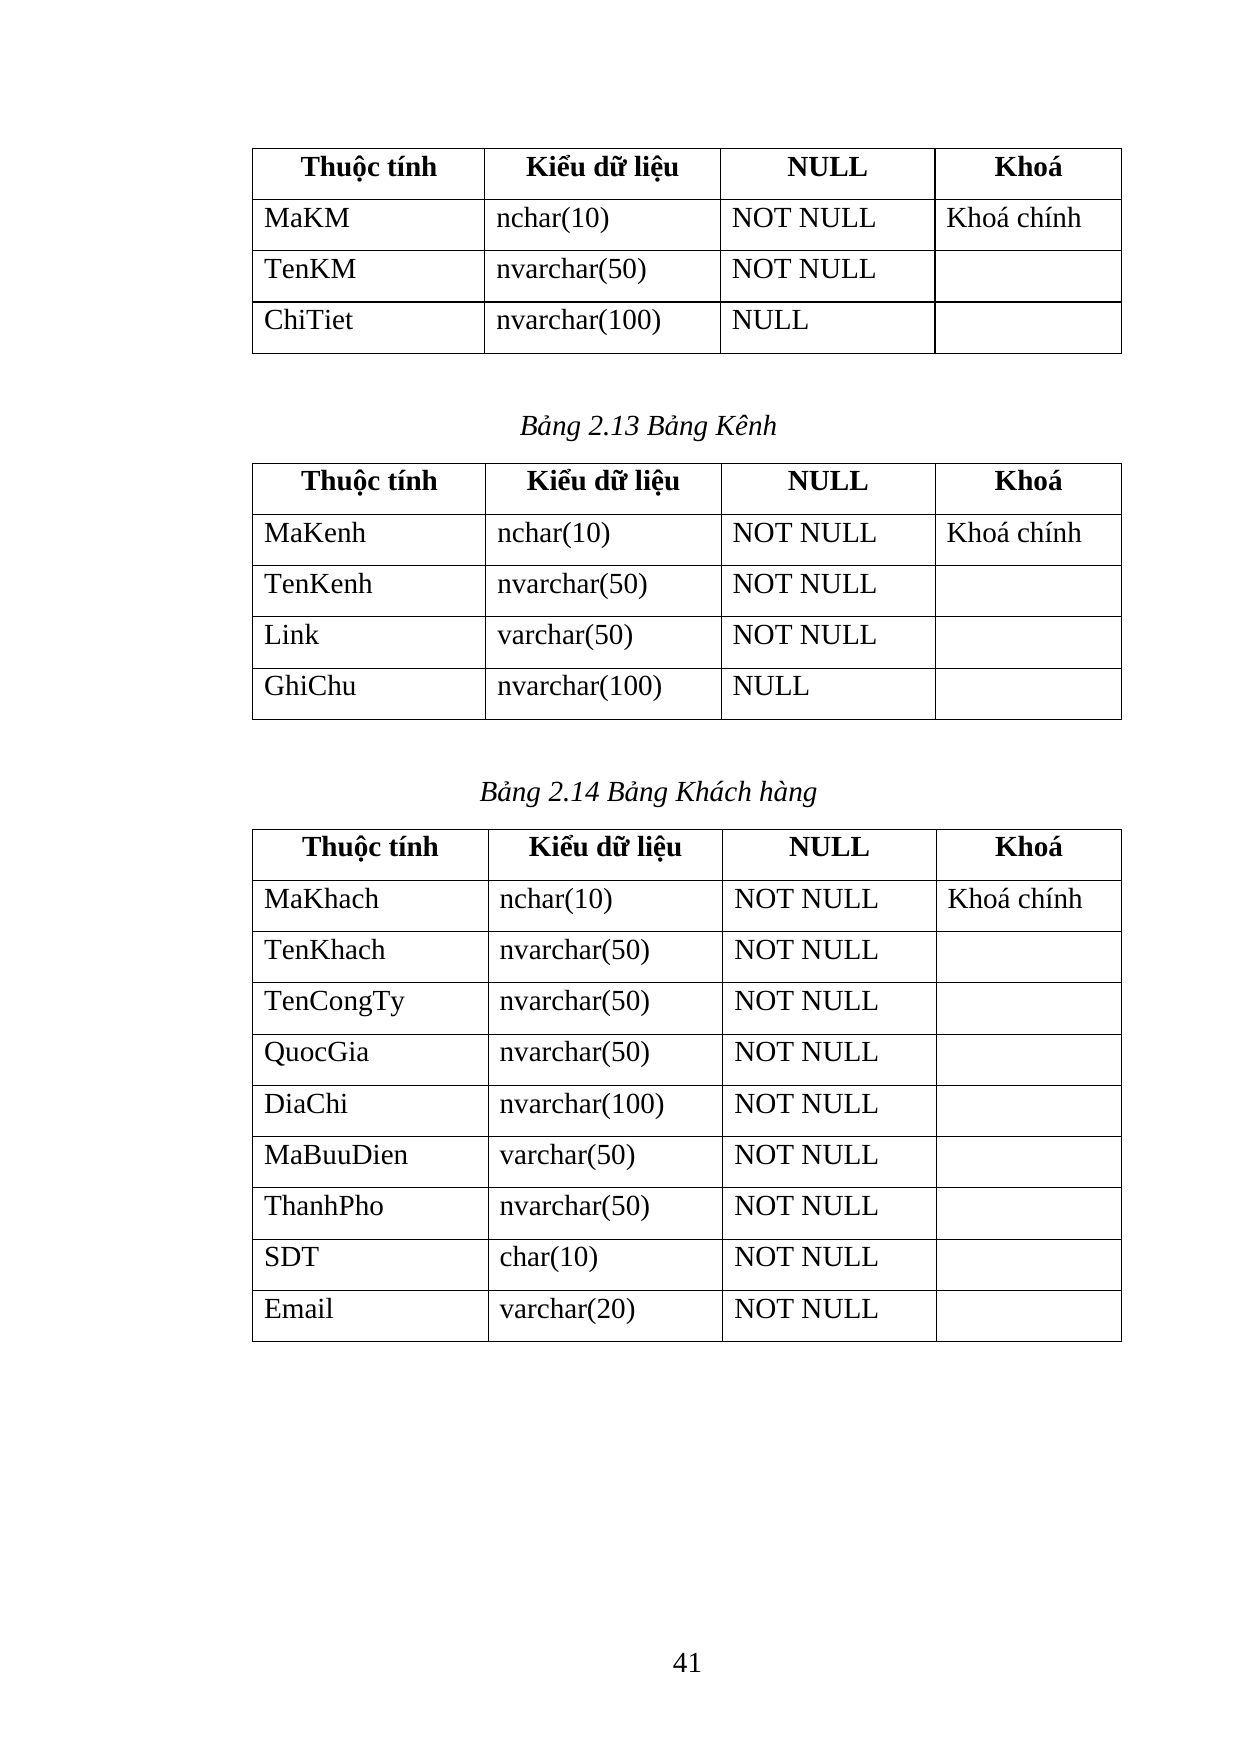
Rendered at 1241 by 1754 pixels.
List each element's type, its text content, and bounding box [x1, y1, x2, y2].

table_cell NOT NULL [723, 1137, 936, 1187]
table_cell nvarchar(100) [485, 303, 720, 353]
table_cell char(10) [489, 1240, 722, 1290]
table_cell TenKhach [253, 932, 488, 982]
table_header Khoá [936, 464, 1121, 514]
table_cell NOT NULL [723, 1086, 936, 1136]
table_cell Khoá chính [936, 200, 1121, 250]
table_cell ThanhPho [253, 1188, 488, 1238]
table_cell [937, 1188, 1121, 1238]
table_cell Khoá chính [936, 515, 1121, 565]
table_cell [936, 566, 1121, 616]
table_cell MaKenh [253, 515, 485, 565]
table_cell nchar(10) [486, 515, 721, 565]
table_cell NOT NULL [723, 1035, 936, 1085]
table_cell nvarchar(50) [489, 1188, 722, 1238]
table_header Thuộc tính [253, 464, 485, 514]
table_cell NOT NULL [721, 251, 934, 301]
table_header Kiểu dữ liệu [485, 149, 720, 199]
table_cell GhiChu [253, 669, 485, 719]
table_cell NOT NULL [723, 1188, 936, 1238]
table_header Khoá [936, 149, 1121, 199]
table_cell NOT NULL [723, 881, 936, 931]
table_cell TenKM [253, 251, 484, 301]
table_cell varchar(50) [486, 617, 721, 667]
table_cell NOT NULL [722, 566, 935, 616]
table_cell nvarchar(50) [485, 251, 720, 301]
table_cell NULL [722, 669, 935, 719]
table_cell QuocGia [253, 1035, 488, 1085]
table_cell [937, 983, 1121, 1033]
table_cell nvarchar(50) [489, 983, 722, 1033]
table_cell [937, 1035, 1121, 1085]
table_cell MaKhach [253, 881, 488, 931]
table_cell NOT NULL [723, 932, 936, 982]
table_cell nvarchar(100) [486, 669, 721, 719]
table_cell DiaChi [253, 1086, 488, 1136]
table_cell TenKenh [253, 566, 485, 616]
table_cell varchar(50) [489, 1137, 722, 1187]
table_cell SDT [253, 1240, 488, 1290]
table_cell nvarchar(100) [489, 1086, 722, 1136]
table_cell NULL [721, 303, 934, 353]
table_cell [937, 932, 1121, 982]
table_cell [937, 1086, 1121, 1136]
table_cell nvarchar(50) [489, 932, 722, 982]
table_header NULL [722, 464, 935, 514]
table_cell [936, 251, 1121, 301]
table_cell nvarchar(50) [486, 566, 721, 616]
table_cell [937, 1291, 1121, 1341]
table_cell NOT NULL [721, 200, 934, 250]
table_cell TenCongTy [253, 983, 488, 1033]
table_cell NOT NULL [723, 1240, 936, 1290]
table_cell MaBuuDien [253, 1137, 488, 1187]
table_header Thuộc tính [253, 830, 488, 880]
table_cell [936, 617, 1121, 667]
table_header NULL [721, 149, 934, 199]
table_cell Link [253, 617, 485, 667]
table_cell MaKM [253, 200, 484, 250]
table_cell Email [253, 1291, 488, 1341]
table_header Khoá [937, 830, 1121, 880]
table_cell ChiTiet [253, 303, 484, 353]
table_cell NOT NULL [723, 1291, 936, 1341]
table_header Kiểu dữ liệu [489, 830, 722, 880]
table_cell nchar(10) [489, 881, 722, 931]
table_cell varchar(20) [489, 1291, 722, 1341]
table_cell NOT NULL [722, 617, 935, 667]
table_cell [937, 1137, 1121, 1187]
table_cell NOT NULL [723, 983, 936, 1033]
table_cell NOT NULL [722, 515, 935, 565]
table_cell [936, 303, 1121, 353]
table_header Thuộc tính [253, 149, 484, 199]
table_header NULL [723, 830, 936, 880]
table_cell [937, 1240, 1121, 1290]
table_cell [936, 669, 1121, 719]
table_cell nvarchar(50) [489, 1035, 722, 1085]
table_cell Khoá chính [937, 881, 1121, 931]
table_cell nchar(10) [485, 200, 720, 250]
table_header Kiểu dữ liệu [486, 464, 721, 514]
